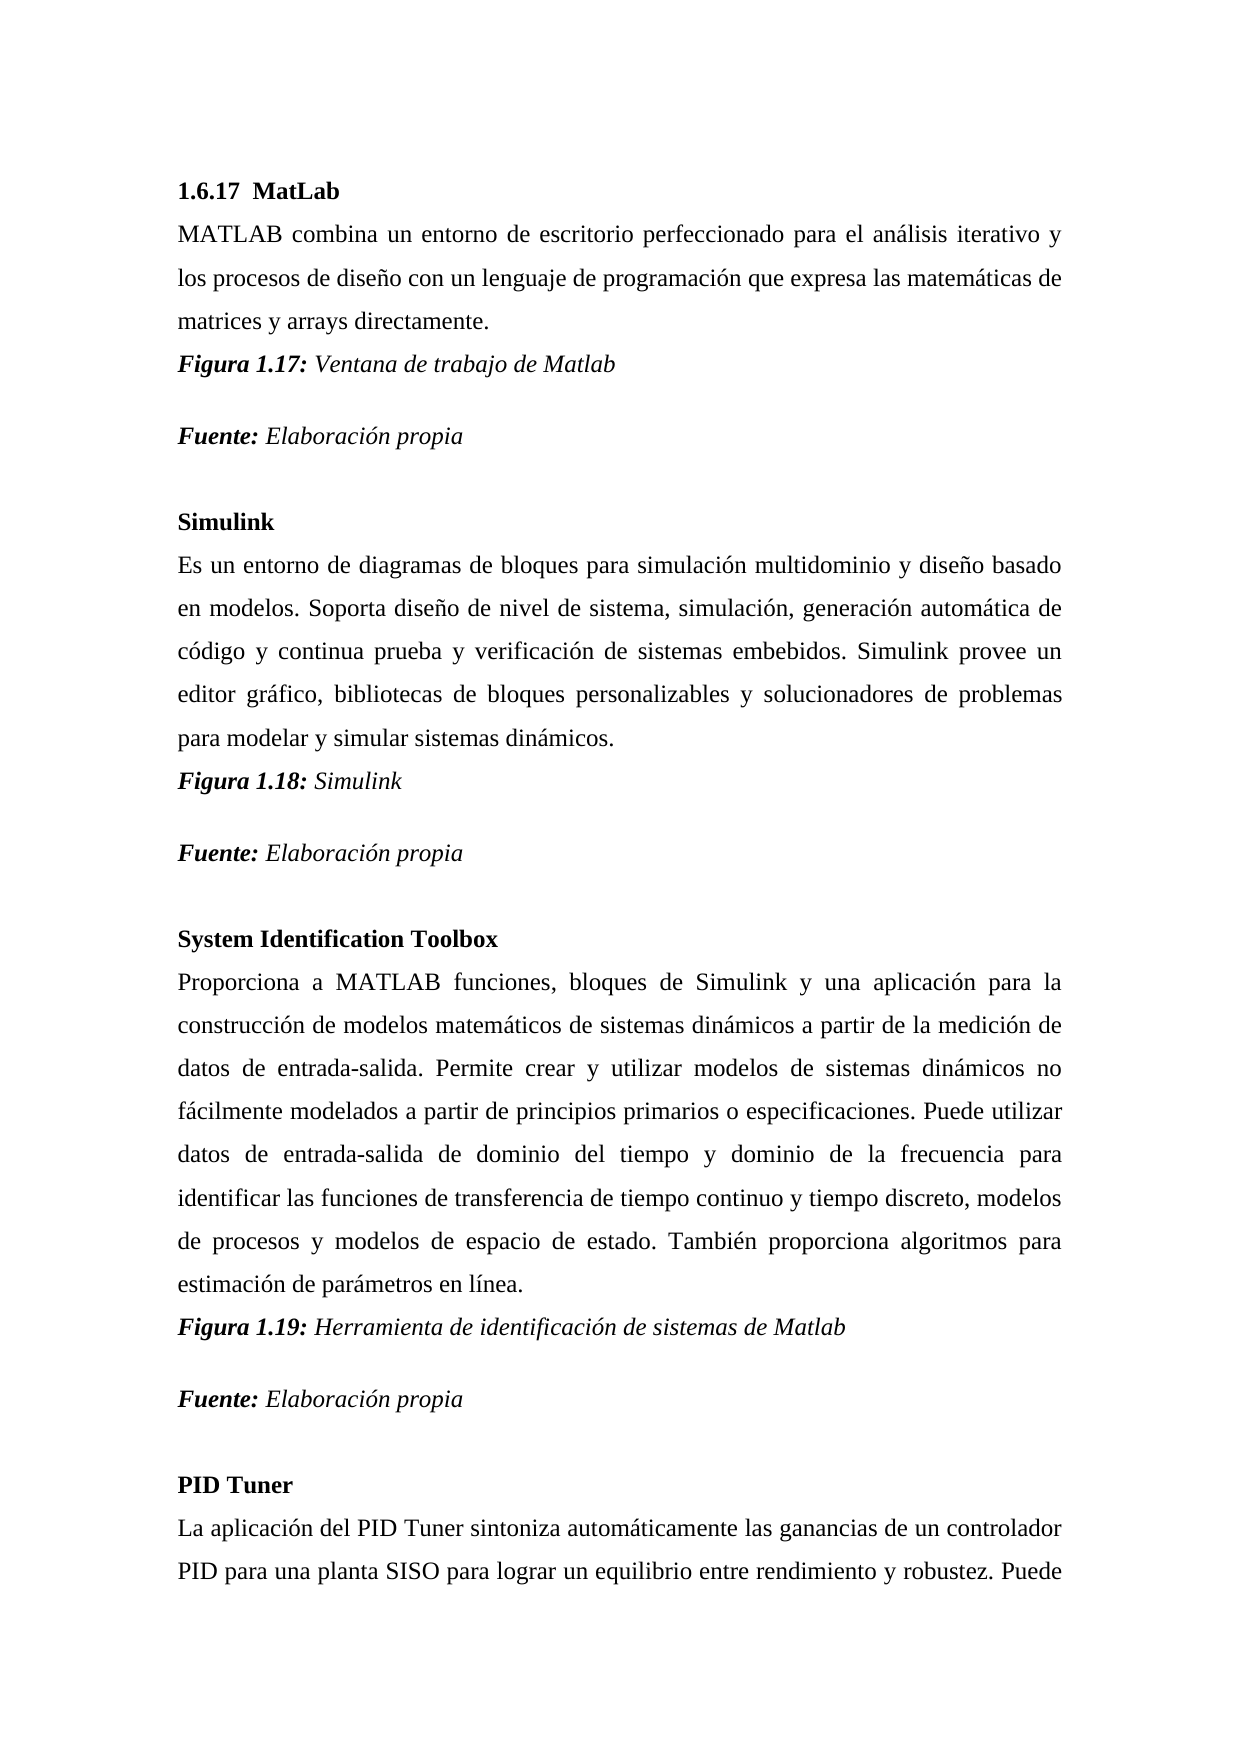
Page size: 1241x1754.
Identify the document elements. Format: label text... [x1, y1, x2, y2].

subtitle MatLab [177, 176, 1063, 205]
text Simulink [177, 507, 1063, 536]
text MATLAB combina un entorno de escritorio perfeccionado para el análisis iterativo y los procesos de diseño con un lenguaje de programación que expresa las matemáticas de matrices y arrays directamente. [177, 219, 1063, 334]
text PID Tuner [177, 1470, 1063, 1499]
text Figura 1.17: Ventana de trabajo de Matlab [177, 349, 1063, 378]
text Figura 1.18: Simulink [177, 766, 1063, 794]
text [177, 1513, 1063, 1585]
text Fuente: Elaboración propia [177, 421, 1063, 449]
text Fuente: Elaboración propia [177, 1384, 1063, 1413]
text Proporciona a MATLAB funciones, bloques de Simulink y una aplicación para la construcción de modelos matemáticos de sistemas dinámicos a partir de la medición de datos de entrada-salida. Permite crear y utilizar modelos de sistemas dinámicos no fácilmente modelados a partir de principios primarios o especificaciones. Puede utilizar datos de entrada-salida de dominio del tiempo y dominio de la frecuencia para identificar las funciones de transferencia de tiempo continuo y tiempo discreto, modelos de procesos y modelos de espacio de estado. También proporciona algoritmos para estimación de parámetros en línea. [177, 967, 1063, 1298]
text Figura 1.19: Herramienta de identificación de sistemas de Matlab [177, 1312, 1063, 1341]
text Es un entorno de diagramas de bloques para simulación multidominio y diseño basado en modelos. Soporta diseño de nivel de sistema, simulación, generación automática de código y continua prueba y verificación de sistemas embebidos. Simulink provee un editor gráfico, bibliotecas de bloques personalizables y solucionadores de problemas para modelar y simular sistemas dinámicos. [177, 550, 1063, 751]
text System Identification Toolbox [177, 924, 1063, 953]
text Fuente: Elaboración propia [177, 838, 1063, 866]
